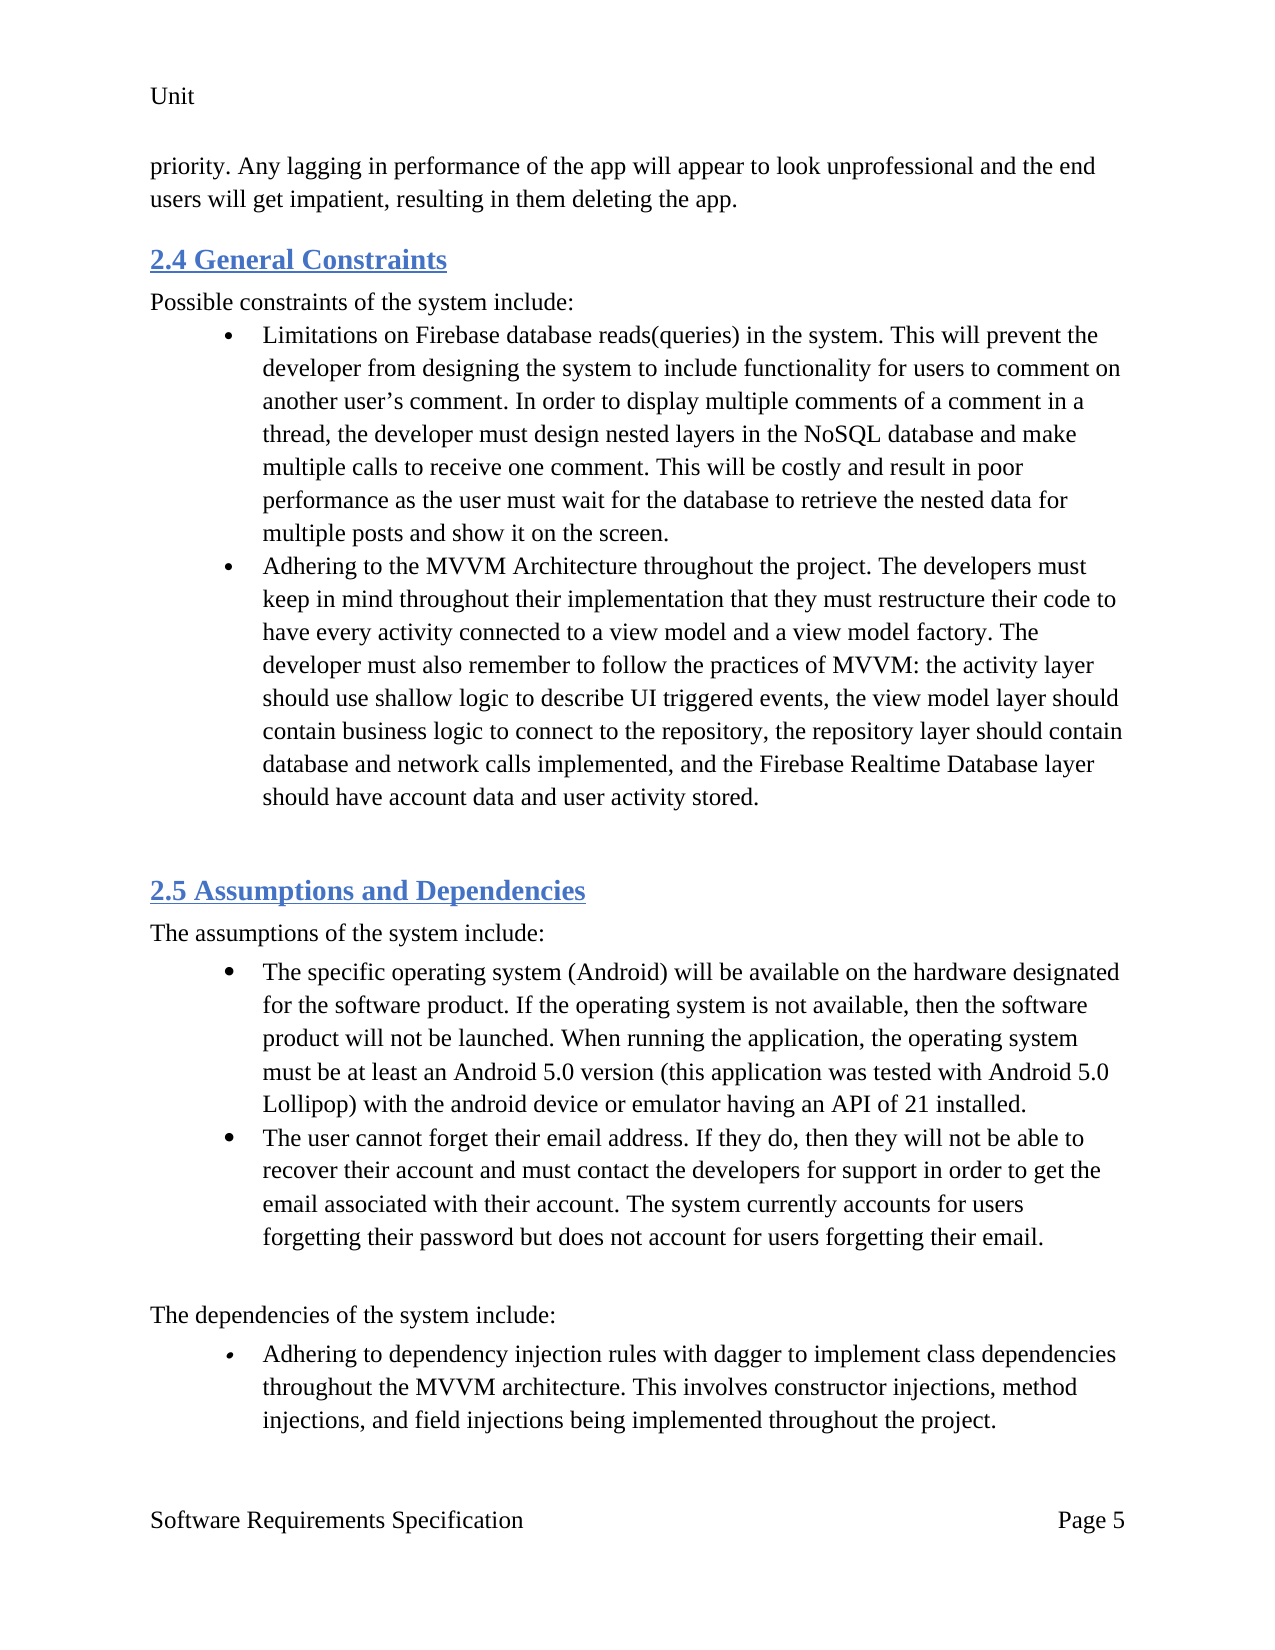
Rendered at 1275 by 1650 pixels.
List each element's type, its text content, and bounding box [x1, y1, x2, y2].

list Adhering to dependency injection rules with dagger to implement class dependencies throughout the MVVM architecture. This involves constructor injections, method injections, and field injections being implemented throughout the project. [225, 1339, 1125, 1434]
subtitle 2.5 Assumptions and Dependencies [150, 873, 1125, 907]
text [150, 151, 1125, 213]
subtitle 2.4 General Constraints [150, 242, 1125, 276]
text The dependencies of the system include: [150, 1300, 1125, 1329]
text Possible constraints of the system include: [150, 287, 1125, 316]
list The user cannot forget their email address. If they do, then they will not be able to recover their account and must contact the developers for support in order to get the email associated with their account. The system currently accounts for users forgetting their password but does not account for users forgetting their email. [225, 1123, 1125, 1250]
list Limitations on Firebase database reads(queries) in the system. This will prevent the developer from designing the system to include functionality for users to comment on another user’s comment. In order to display multiple comments of a comment in a thread, the developer must design nested layers in the NoSQL database and make multiple calls to receive one comment. This will be costly and result in poor performance as the user must wait for the database to retrieve the nested data for multiple posts and show it on the screen. [225, 320, 1125, 547]
text The assumptions of the system include: [150, 918, 1125, 947]
list Adhering to the MVVM Architecture throughout the project. The developers must keep in mind throughout their implementation that they must restructure their code to have every activity connected to a view model and a view model factory. The developer must also remember to follow the practices of MVVM: the activity layer should use shallow logic to describe UI triggered events, the view model layer should contain business logic to connect to the repository, the repository layer should contain database and network calls implemented, and the Firebase Realtime Database layer should have account data and user activity stored. [225, 551, 1125, 811]
list The specific operating system (Android) will be available on the hardware designated for the software product. If the operating system is not available, then the software product will not be launched. When running the application, the operating system must be at least an Android 5.0 version (this application was tested with Android 5.0 Lollipop) with the android device or emulator having an API of 21 installed. [225, 957, 1125, 1118]
